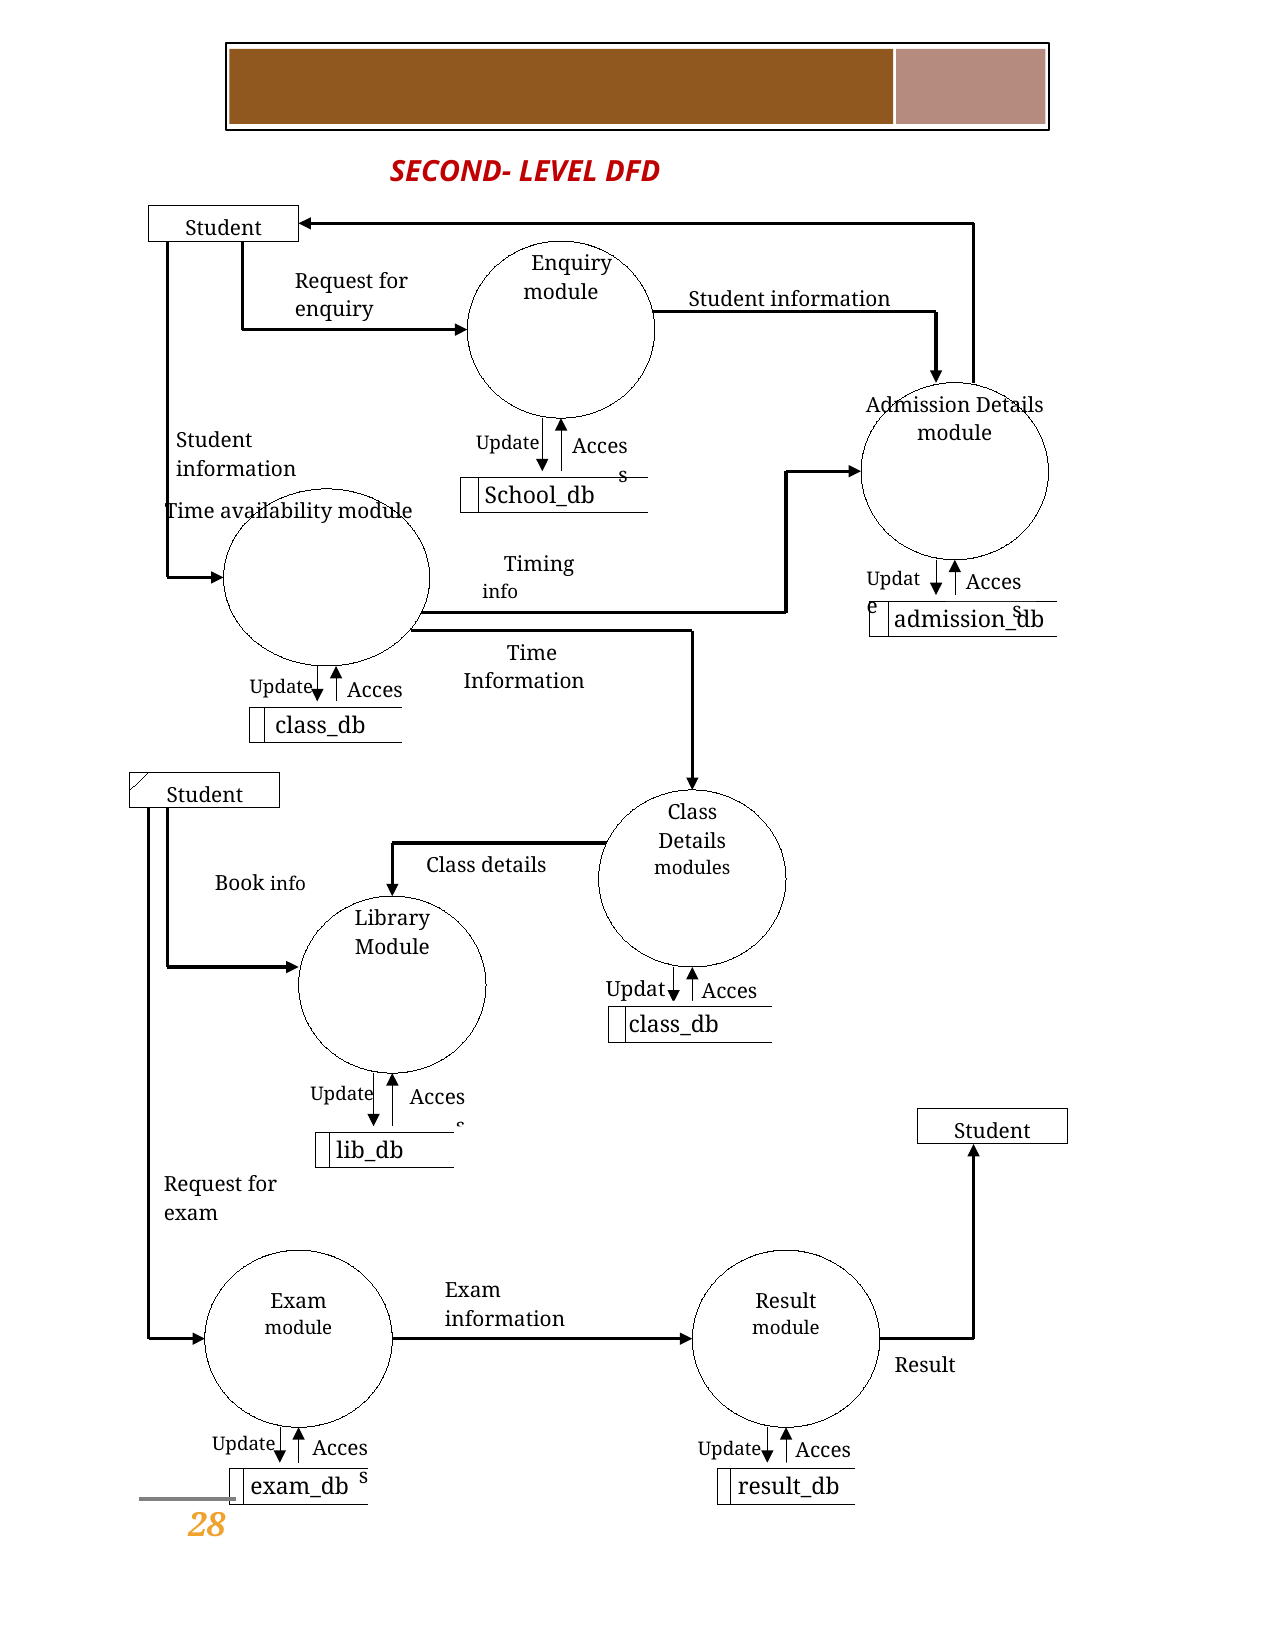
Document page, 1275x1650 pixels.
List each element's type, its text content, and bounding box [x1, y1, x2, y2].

list SECOND- LEVEL DFD [225, 150, 1125, 190]
